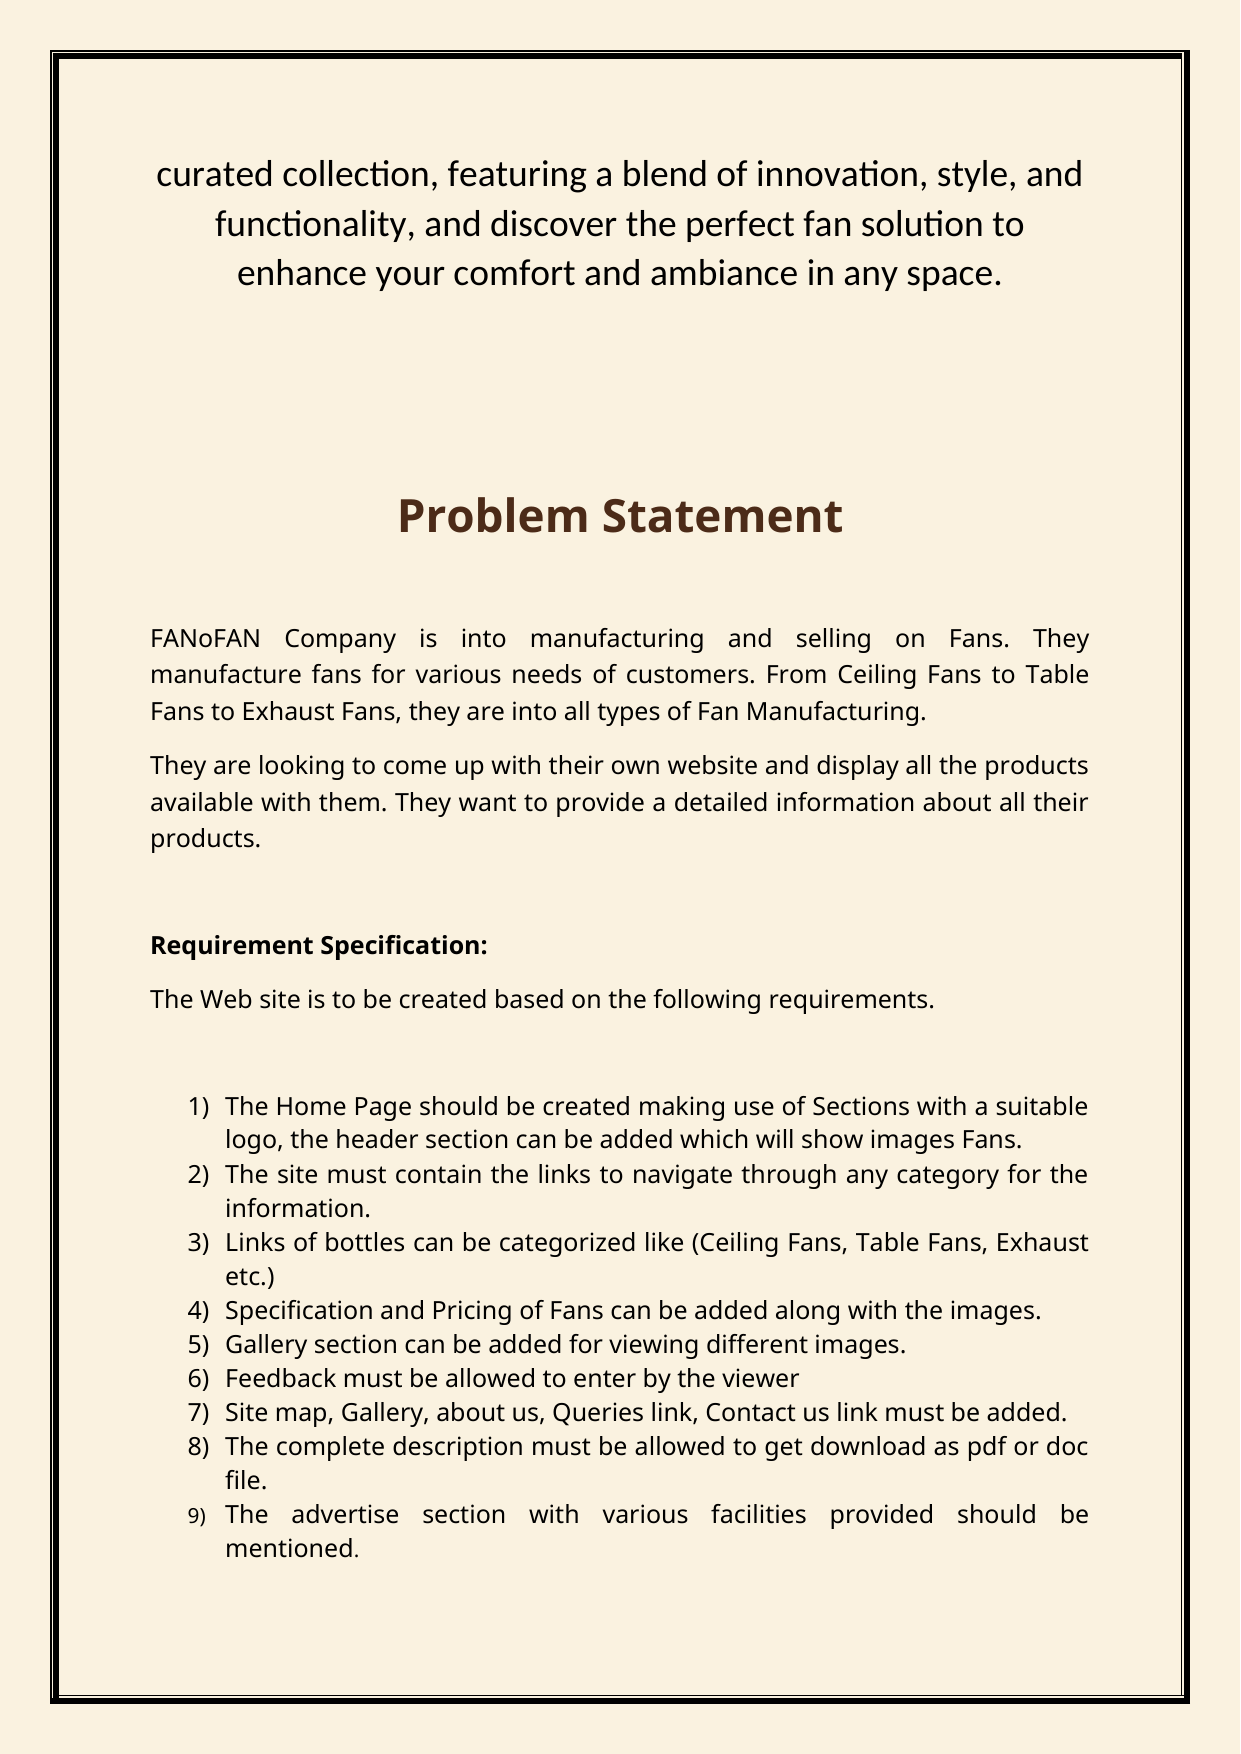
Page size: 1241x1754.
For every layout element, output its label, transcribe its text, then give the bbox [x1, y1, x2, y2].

list The site must contain the links to navigate through any category for the information. [187, 1156, 1090, 1224]
text Requirement Specification: [150, 928, 1090, 962]
list Feedback must be allowed to enter by the viewer [187, 1361, 1090, 1395]
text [150, 150, 1090, 295]
list The complete description must be allowed to get download as pdf or doc file. [187, 1429, 1090, 1497]
list Specification and Pricing of Fans can be added along with the images. [187, 1292, 1090, 1327]
list The Home Page should be created making use of Sections with a suitable logo, the header section can be added which will show images Fans. [187, 1088, 1090, 1156]
text They are looking to come up with their own website and display all the products available with them. They want to provide a detailed information about all their products. [150, 747, 1090, 855]
list Site map, Gallery, about us, Queries link, Contact us link must be added. [187, 1395, 1090, 1429]
list Links of bottles can be categorized like (Ceiling Fans, Table Fans, Exhaust etc.) [187, 1224, 1090, 1292]
list The advertise section with various facilities provided should be mentioned. [187, 1497, 1090, 1565]
text The Web site is to be created based on the following requirements. [150, 981, 1090, 1015]
list Gallery section can be added for viewing different images. [187, 1327, 1090, 1361]
text FANoFAN Company is into manufacturing and selling on Fans. They manufacture fans for various needs of customers. From Ceiling Fans to Table Fans to Exhaust Fans, they are into all types of Fan Manufacturing. [150, 620, 1090, 728]
text Problem Statement [150, 483, 1090, 545]
